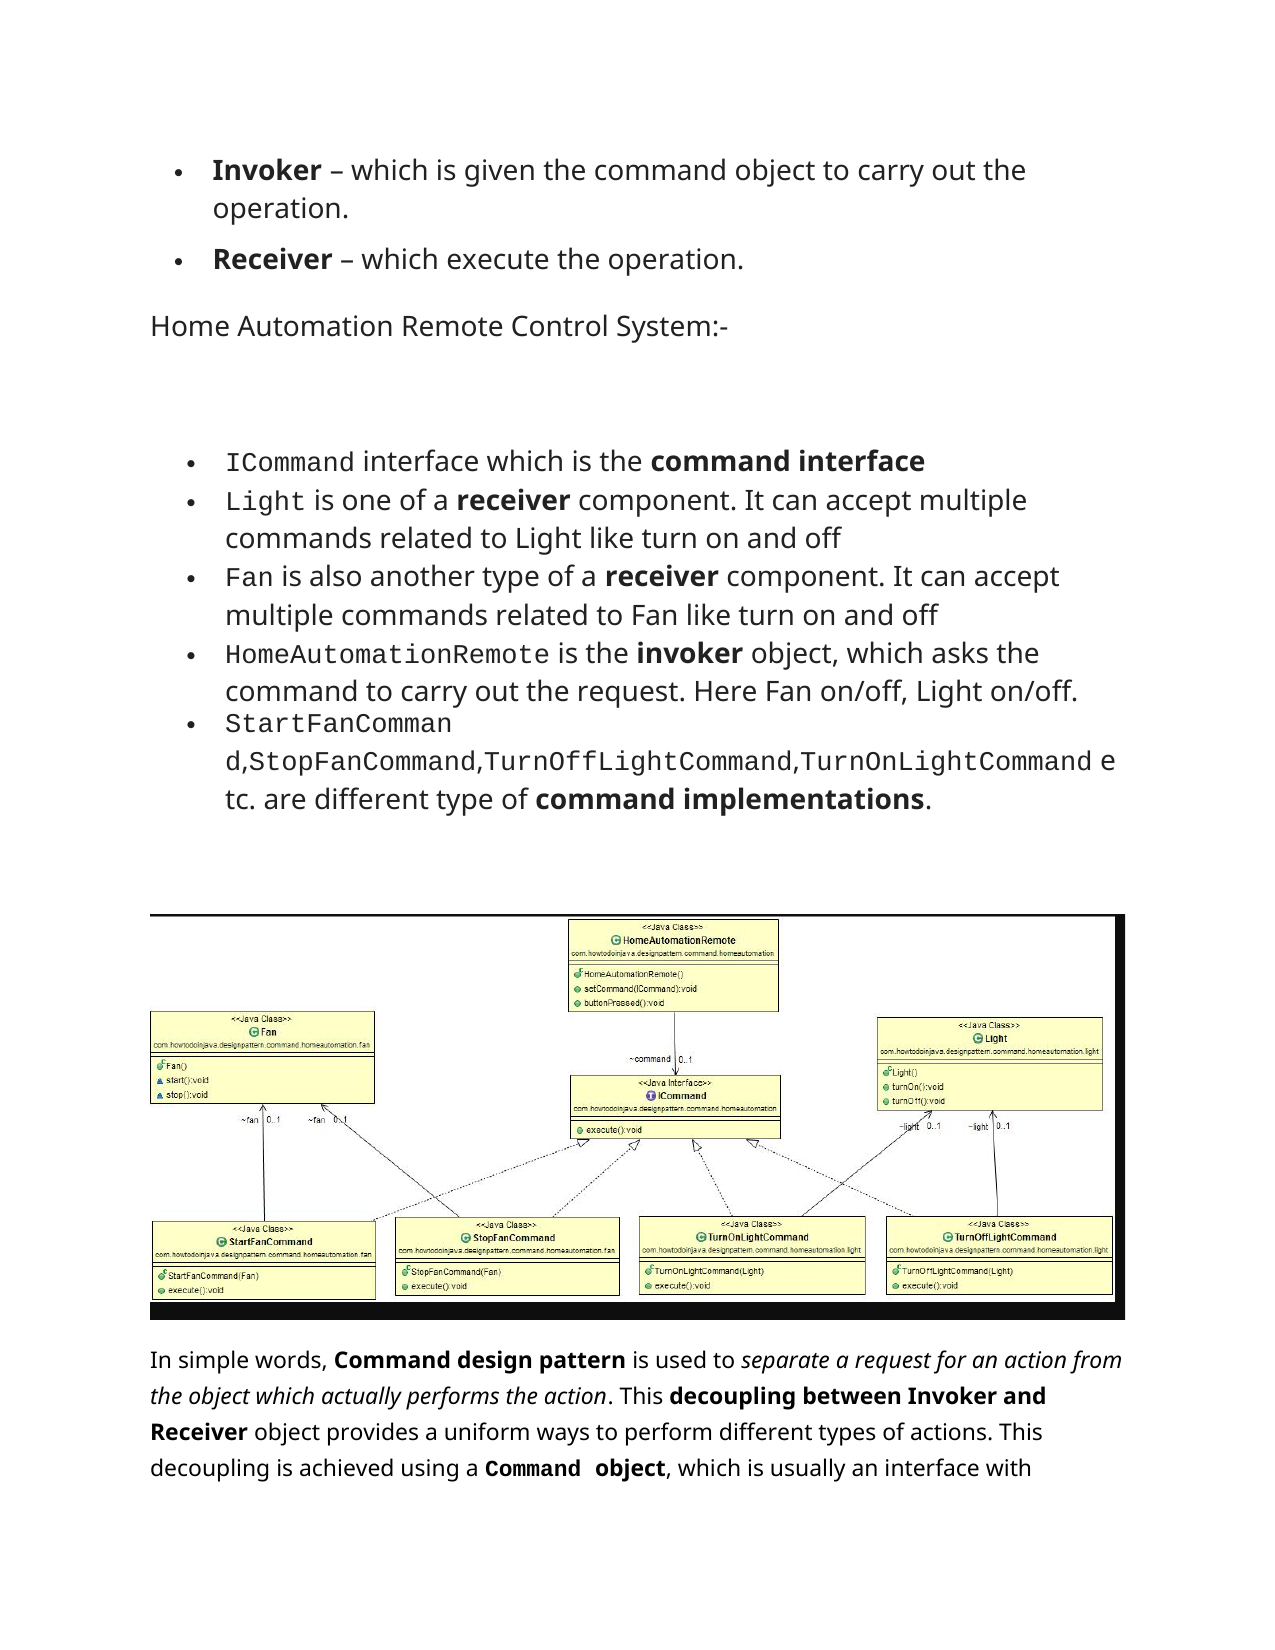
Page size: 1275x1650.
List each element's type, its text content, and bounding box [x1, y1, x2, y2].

list Receiver – which execute the operation. [175, 239, 1125, 277]
list Invoker – which is given the command object to carry out the operation. [175, 150, 1125, 227]
list Fan is also another type of a receiver component. It can accept multiple commands related to Fan like turn on and off [187, 557, 1125, 633]
list HomeAutomationRemote is the invoker object, which asks the command to carry out the request. Here Fan on/off, Light on/off. [187, 633, 1125, 710]
list ICommand interface which is the command interface [187, 442, 1125, 480]
list StartFanCommand,StopFanCommand,TurnOffLightCommand,TurnOnLightCommand etc. are different type of command implementations. [187, 710, 1125, 817]
list Light is one of a receiver component. It can accept multiple commands related to Light like turn on and off [187, 480, 1125, 557]
text Home Automation Remote Control System:- [150, 307, 1125, 345]
picture [150, 914, 1125, 1320]
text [150, 1344, 1125, 1483]
